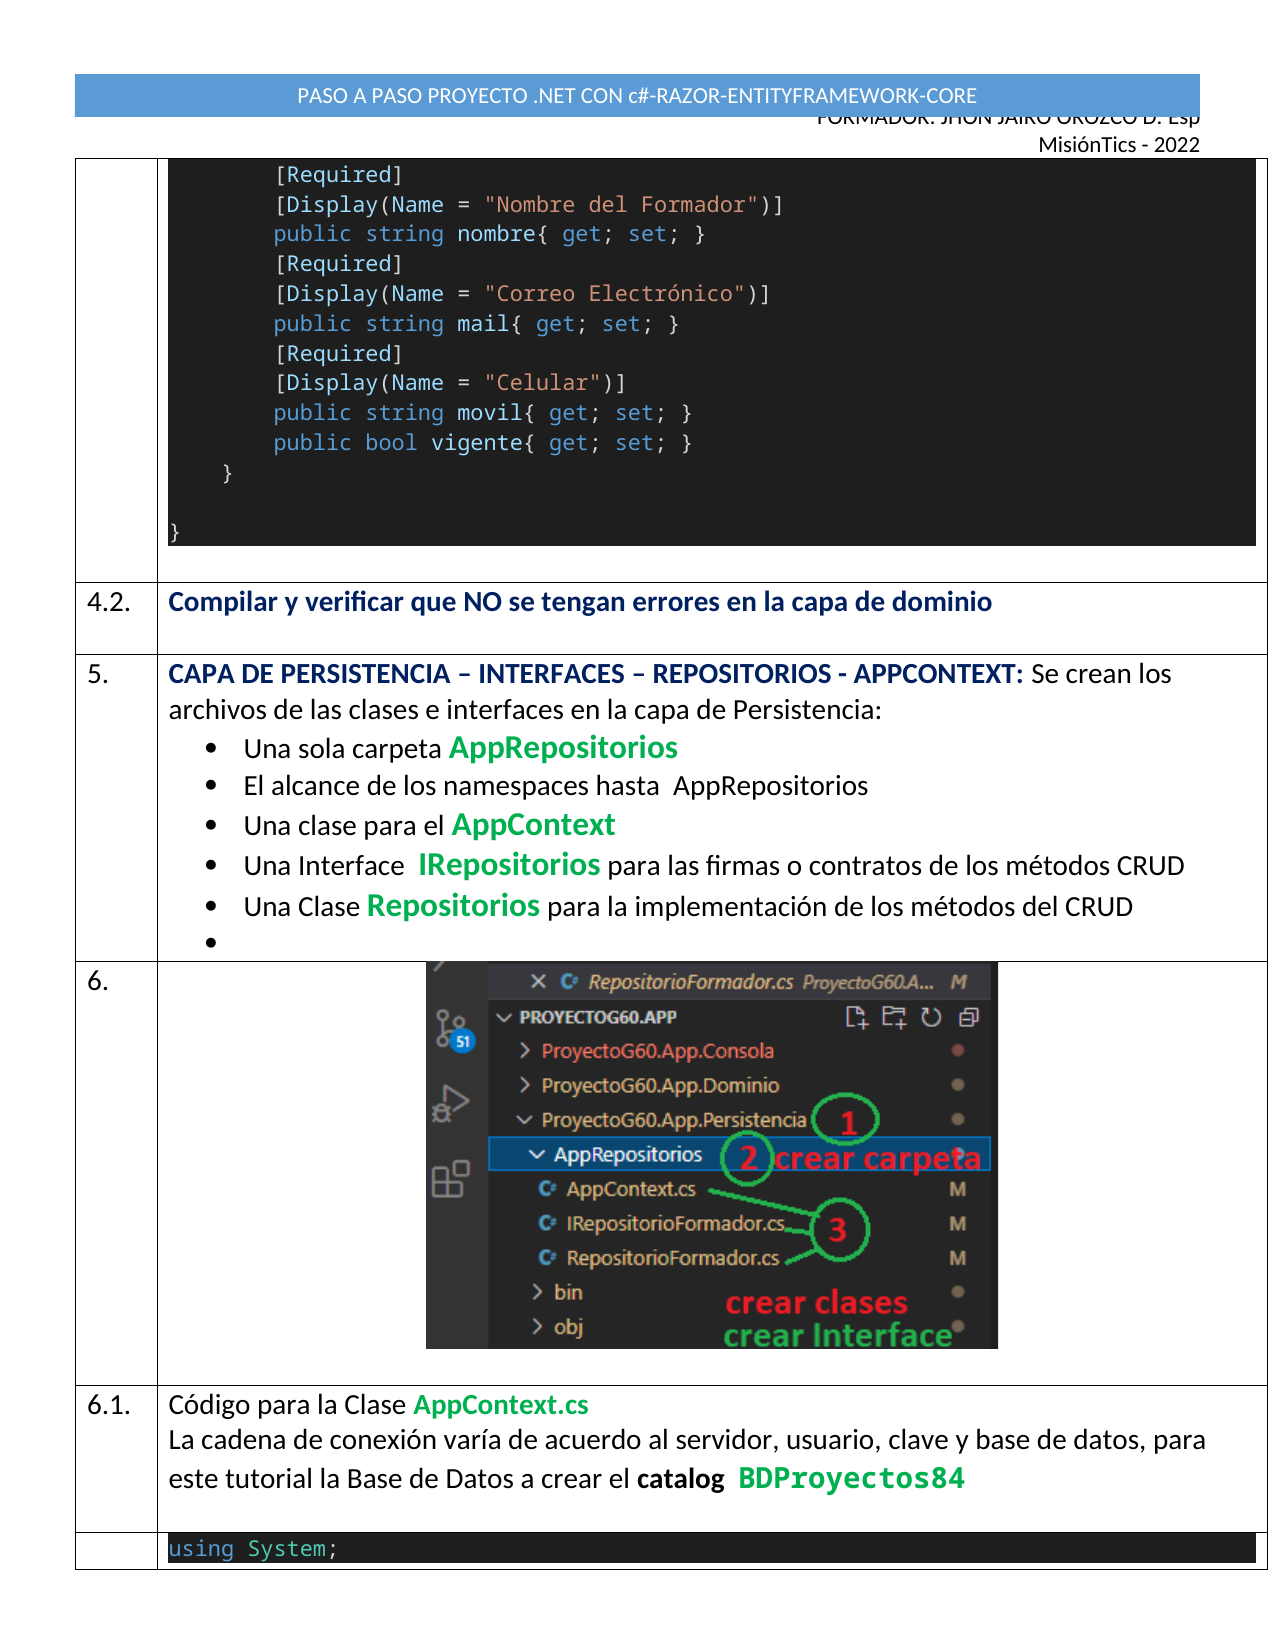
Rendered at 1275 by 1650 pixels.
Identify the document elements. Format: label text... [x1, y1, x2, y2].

table_cell [76, 655, 157, 961]
table_cell Compilar y verificar que NO se tengan errores en la capa de dominio [158, 583, 1267, 654]
table_cell Código para la Clase AppContext.cs La cadena de conexión varía de acuerdo al servidor, usuario, clave y base de datos, para este tutorial la Base de Datos a crear el catalog BDProyectos84 [158, 1386, 1267, 1532]
table_cell 6.1. [76, 1386, 157, 1532]
table_cell 4.2. [76, 583, 157, 654]
table_cell [76, 962, 157, 1385]
table_cell CAPA DE PERSISTENCIA – INTERFACES – REPOSITORIOS - APPCONTEXT: Se crean los archivos de las clases e interfaces en la capa de Persistencia: Una sola carpeta AppRepositorios El alcance de los namespaces hasta AppRepositorios Una clase para el AppContext Una Interface IRepositorios para las firmas o contratos de los métodos CRUD Una Clase Repositorios para la implementación de los métodos del CRUD [158, 655, 1267, 961]
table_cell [158, 1533, 1267, 1569]
table_cell [76, 1533, 157, 1569]
table_cell [158, 962, 1267, 1385]
table_cell [76, 159, 157, 582]
picture [426, 961, 999, 1349]
